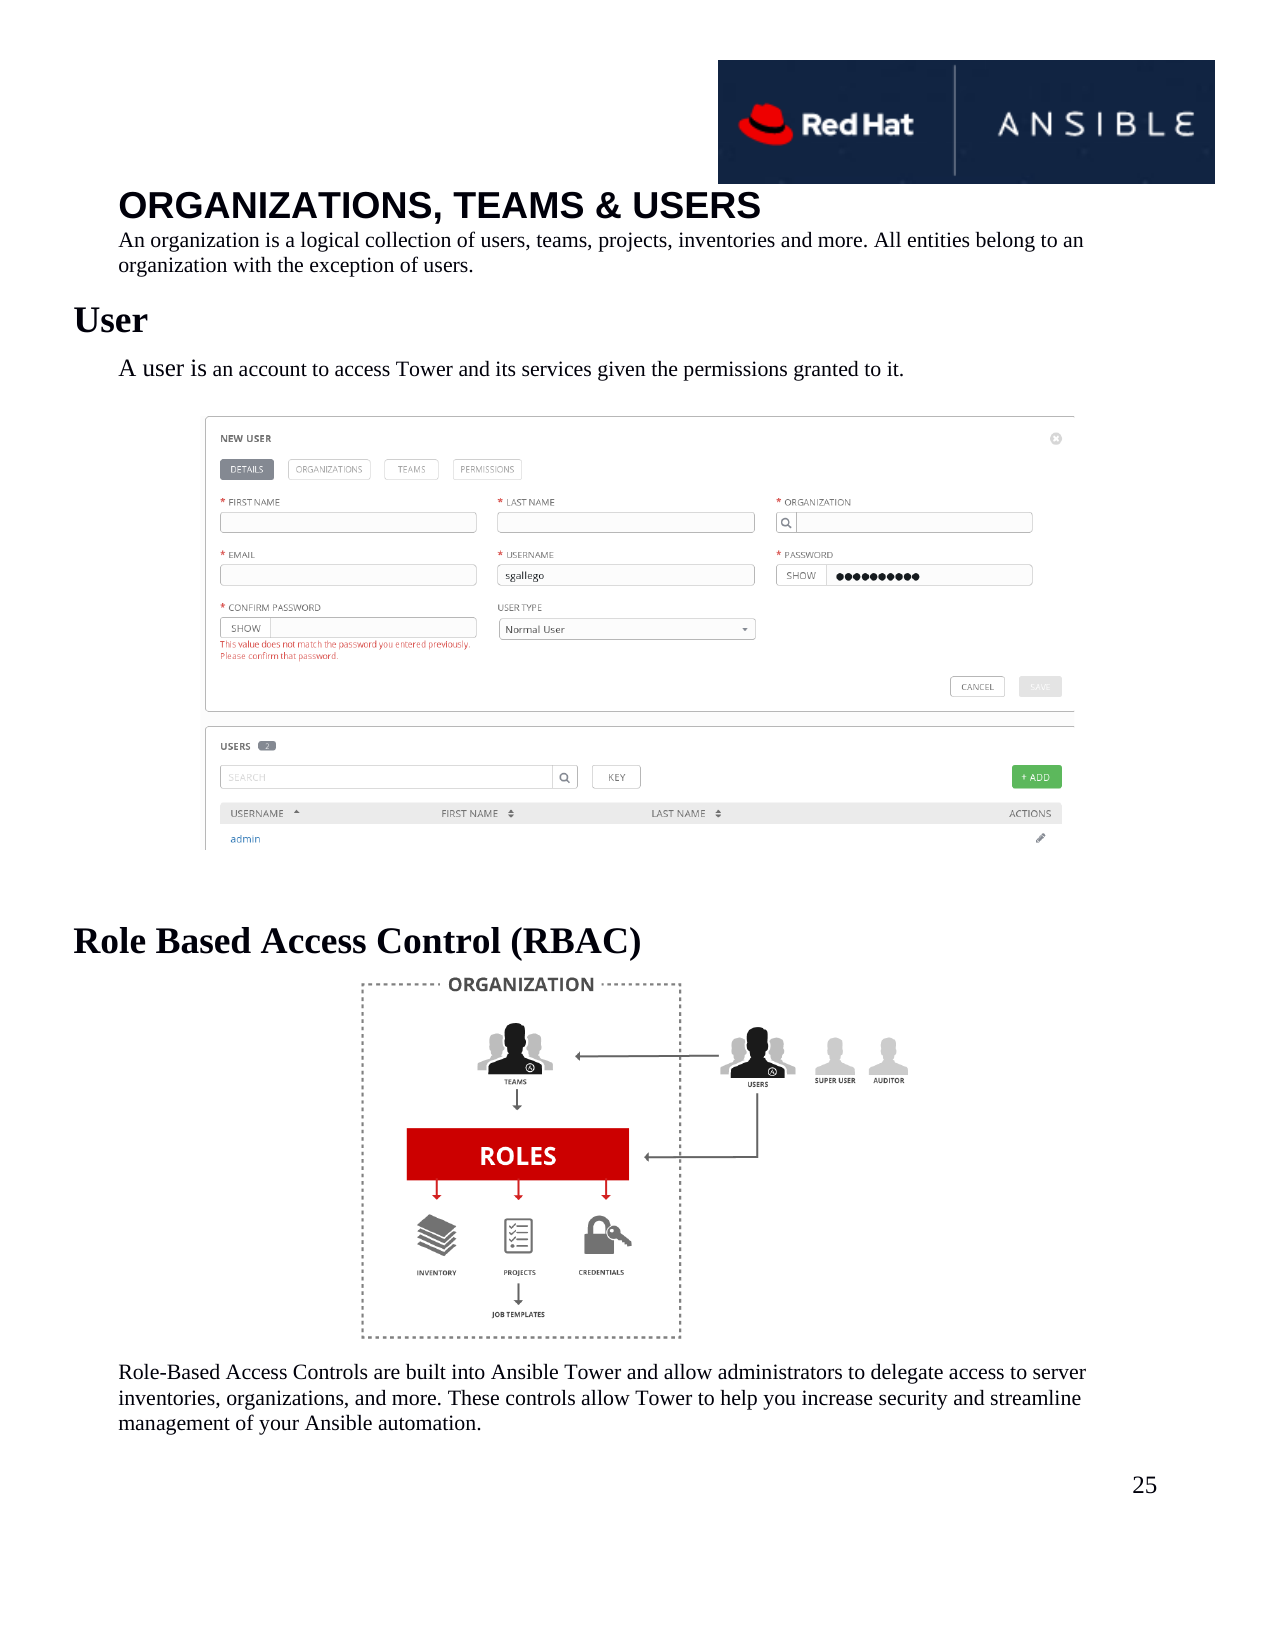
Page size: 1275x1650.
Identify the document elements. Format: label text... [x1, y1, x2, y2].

picture [352, 975, 923, 1347]
subtitle User [73, 298, 1157, 341]
subtitle ORGANIZATIONS, TEAMS & USERS [118, 183, 1157, 227]
subtitle Role Based Access Control (RBAC) [73, 918, 1157, 962]
picture [718, 60, 1215, 184]
text A user is an account to access Tower and its services given the permissions granted to it. [118, 353, 1157, 382]
picture [200, 416, 1075, 850]
text An organization is a logical collection of users, teams, projects, inventories and more. All entities belong to an organization with the exception of users. [118, 227, 1157, 277]
